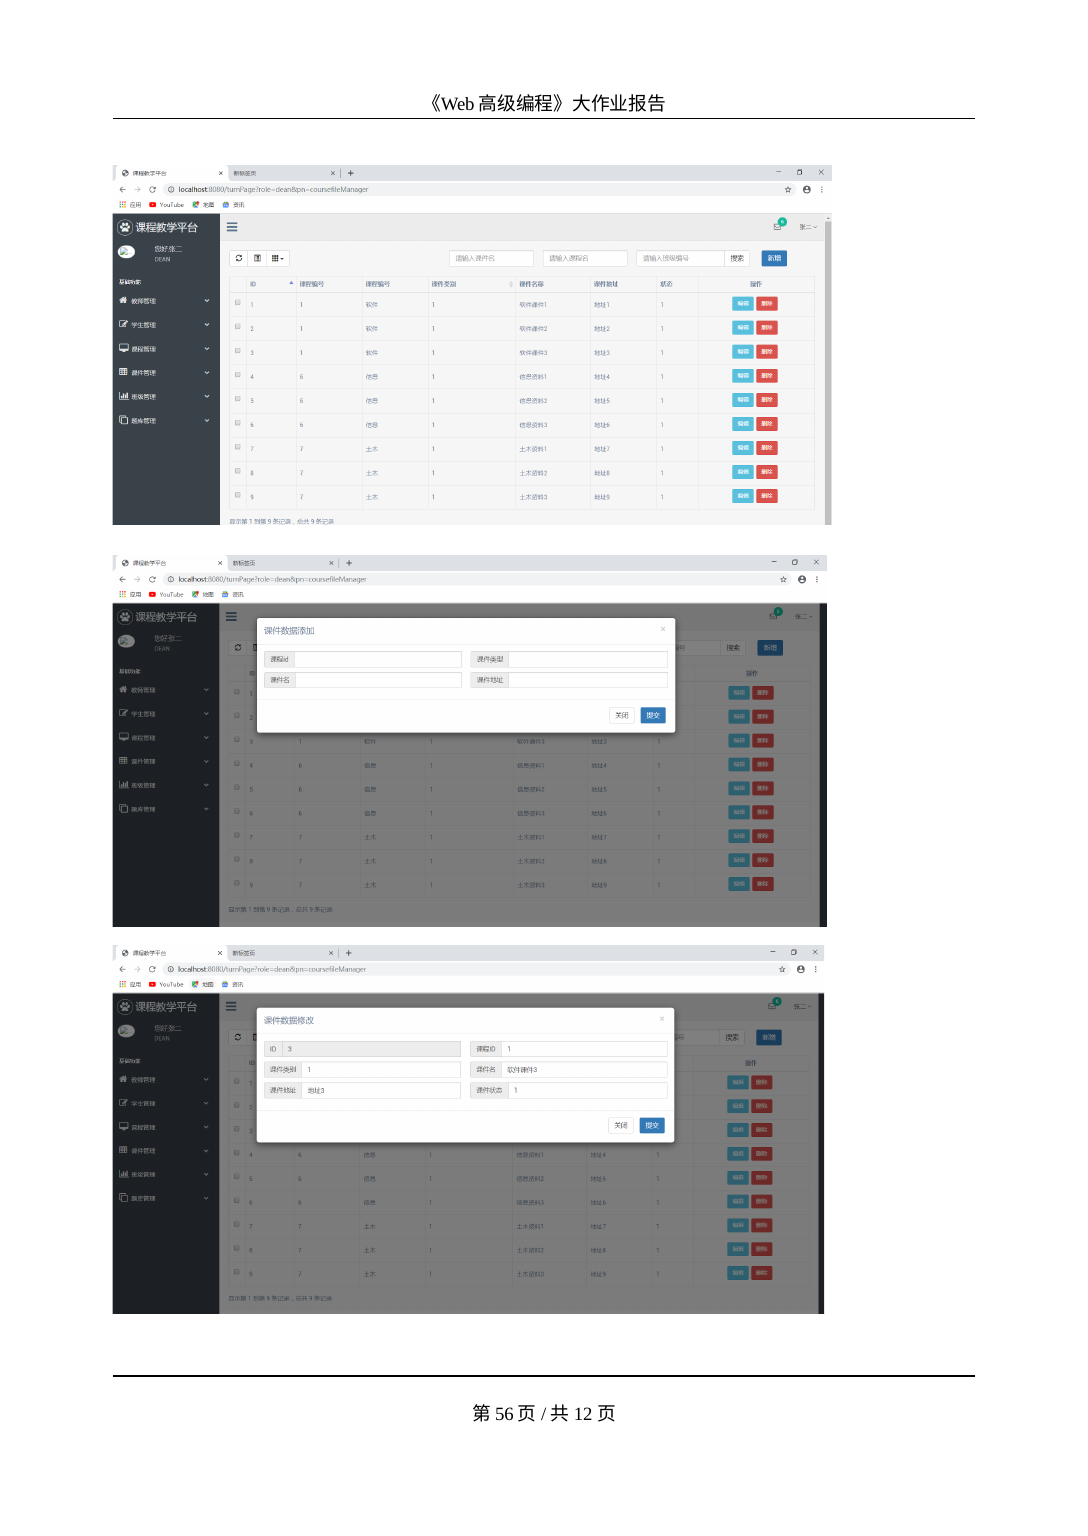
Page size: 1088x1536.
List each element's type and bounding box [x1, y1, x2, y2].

picture [112, 945, 825, 1314]
picture [112, 165, 832, 525]
picture [112, 555, 827, 927]
